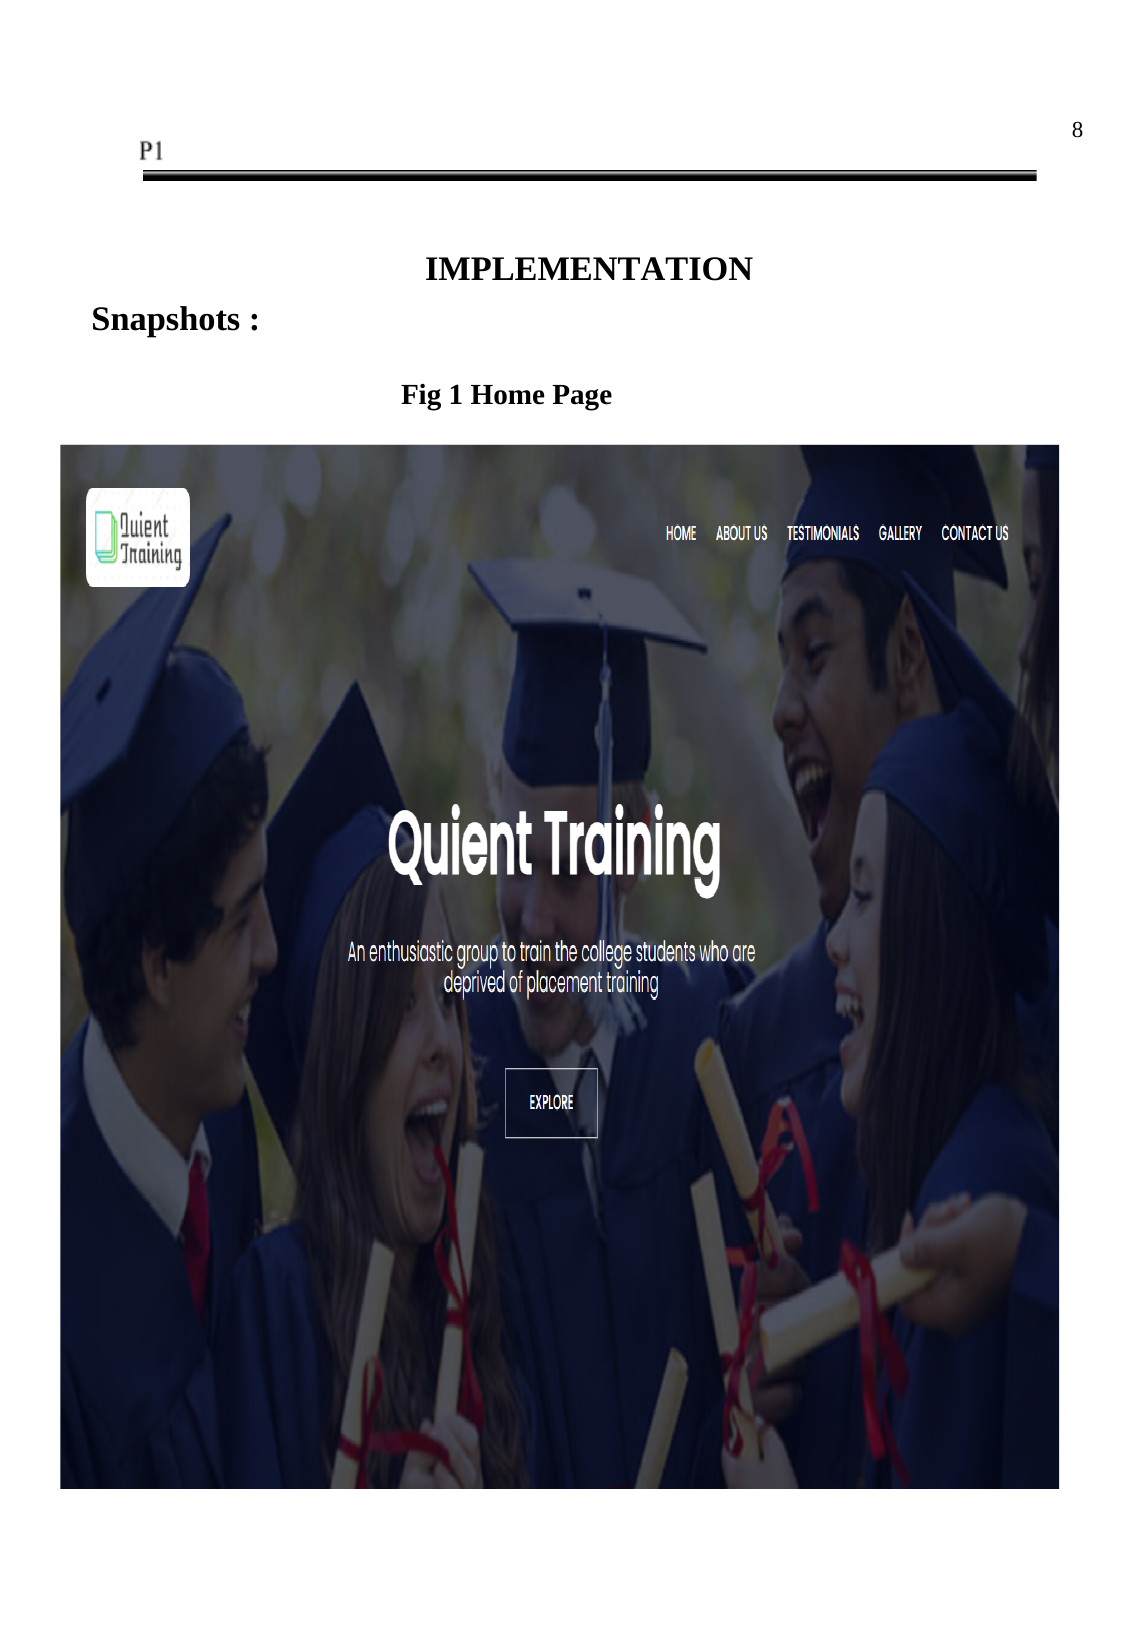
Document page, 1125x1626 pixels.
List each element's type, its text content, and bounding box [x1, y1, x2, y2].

text IMPLEMENTATION [105, 248, 1073, 288]
picture [139, 133, 499, 167]
picture [143, 170, 1037, 181]
picture [60, 444, 1060, 1489]
text Snapshots : [91, 298, 1100, 338]
text Fig 1 Home Page [31, 377, 1100, 411]
